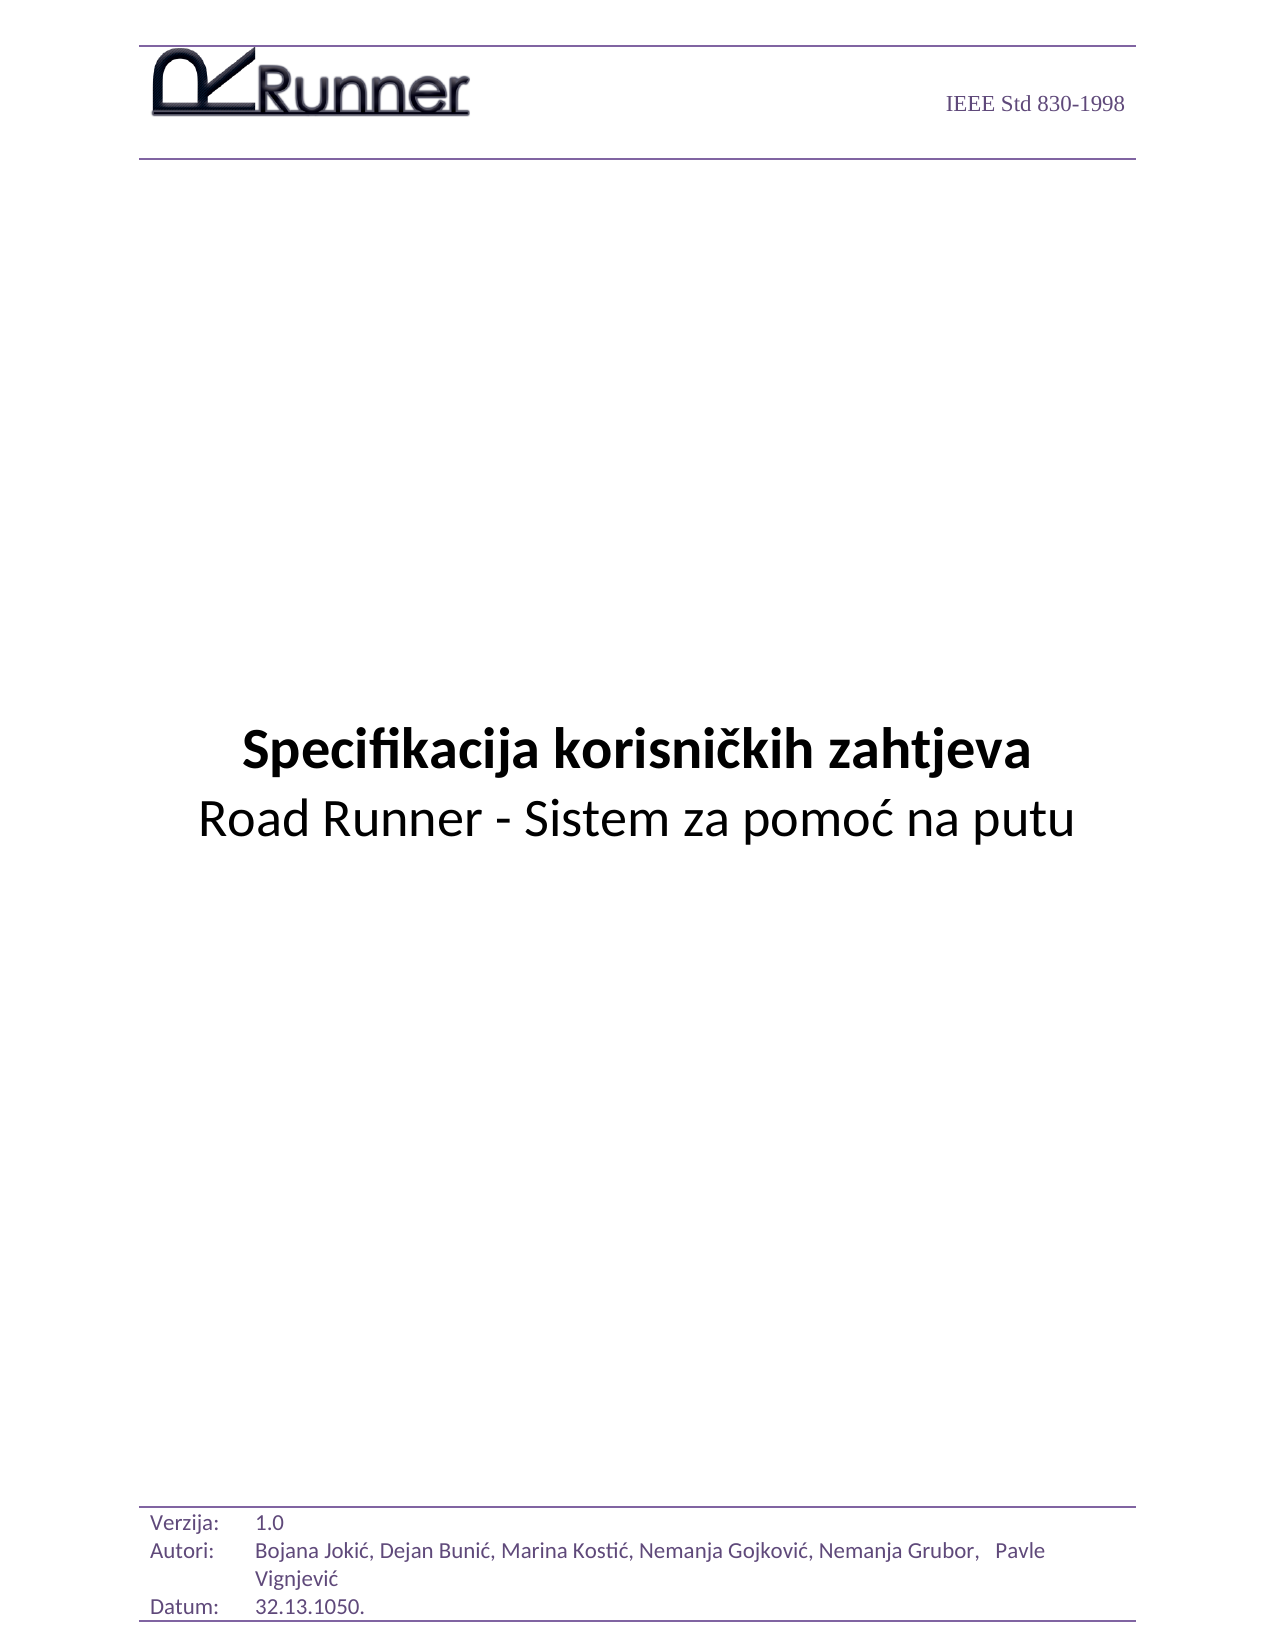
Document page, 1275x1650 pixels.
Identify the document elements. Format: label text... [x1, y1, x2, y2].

text Specifikacija korisničkih zahtjeva [150, 712, 1125, 783]
picture [150, 47, 471, 117]
text Road Runner - Sistem za pomoć na putu [150, 783, 1125, 849]
